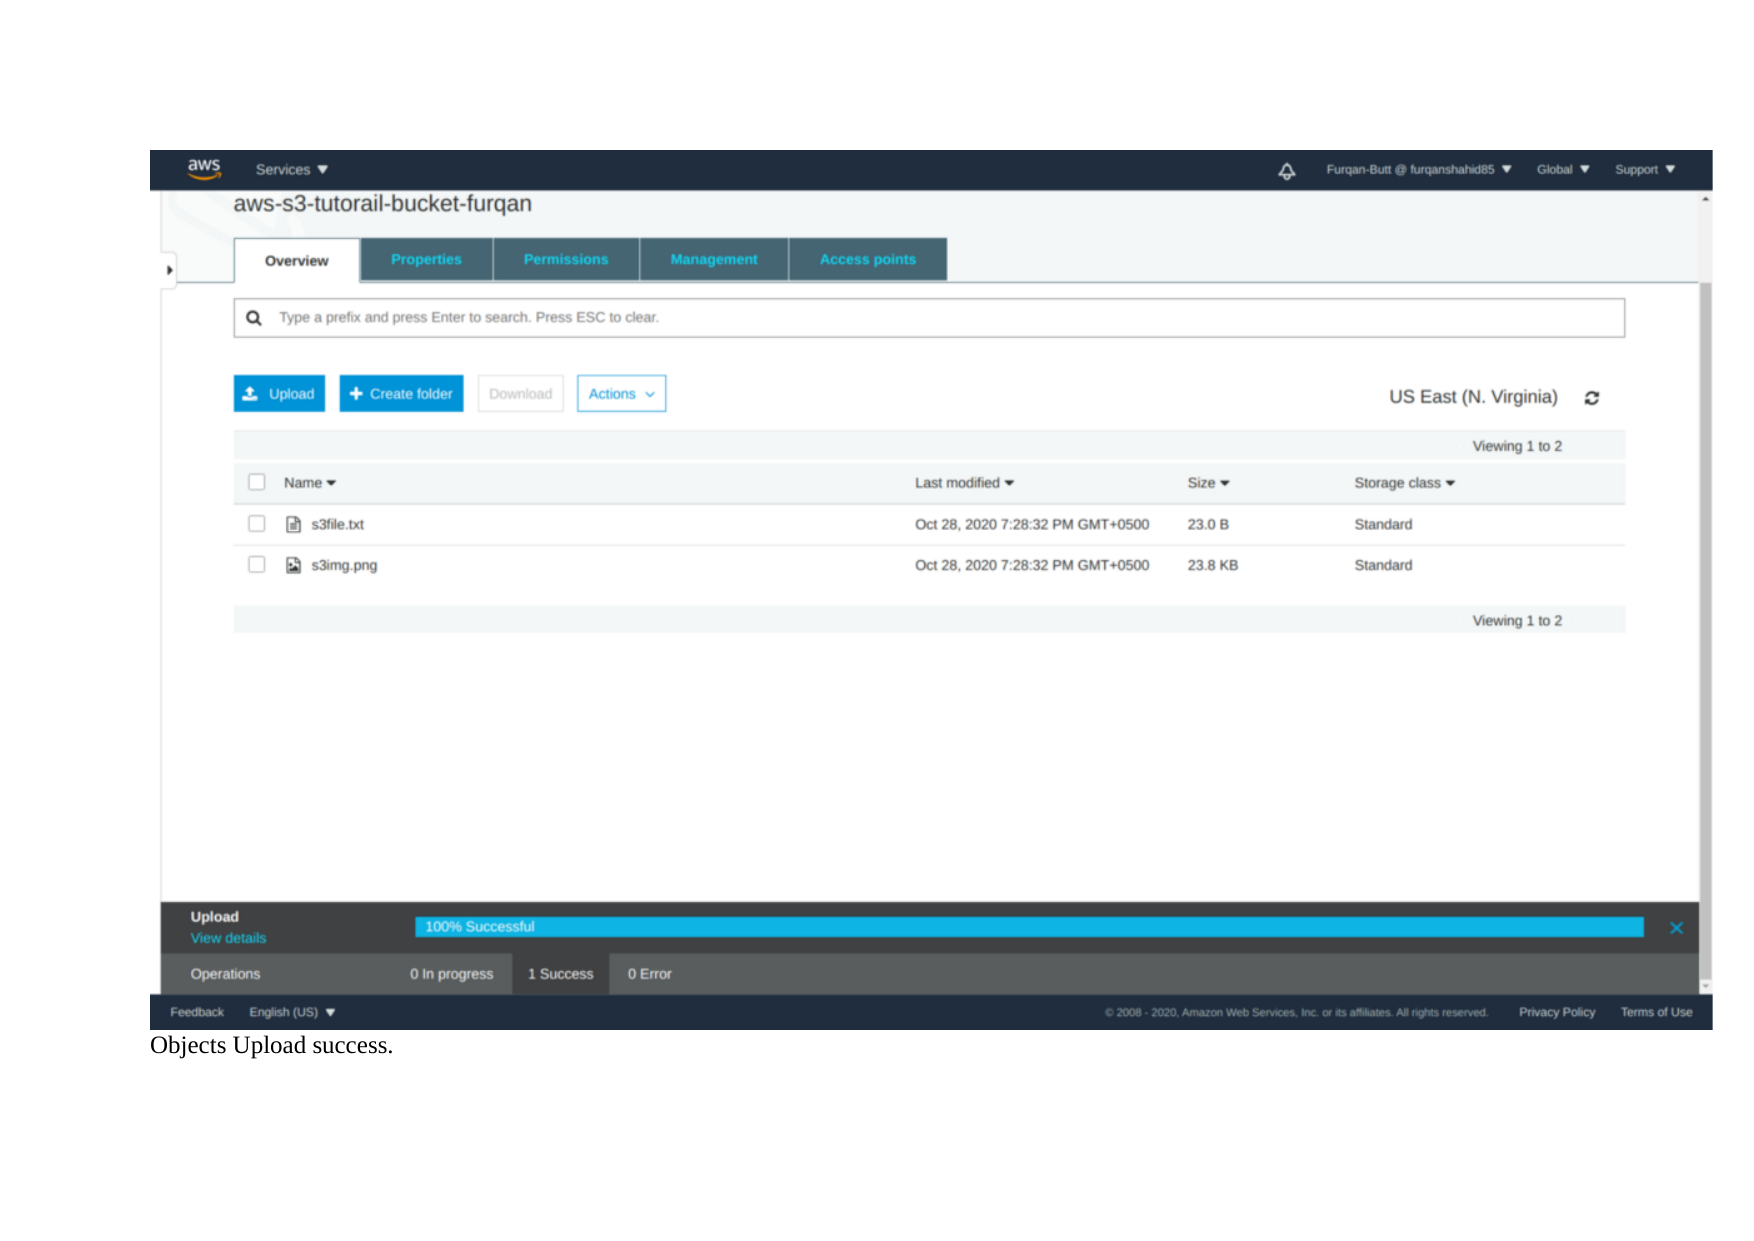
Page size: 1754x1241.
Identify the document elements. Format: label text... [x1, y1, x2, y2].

picture [150, 150, 1713, 1030]
text Objects Upload success. [150, 1030, 1604, 1059]
